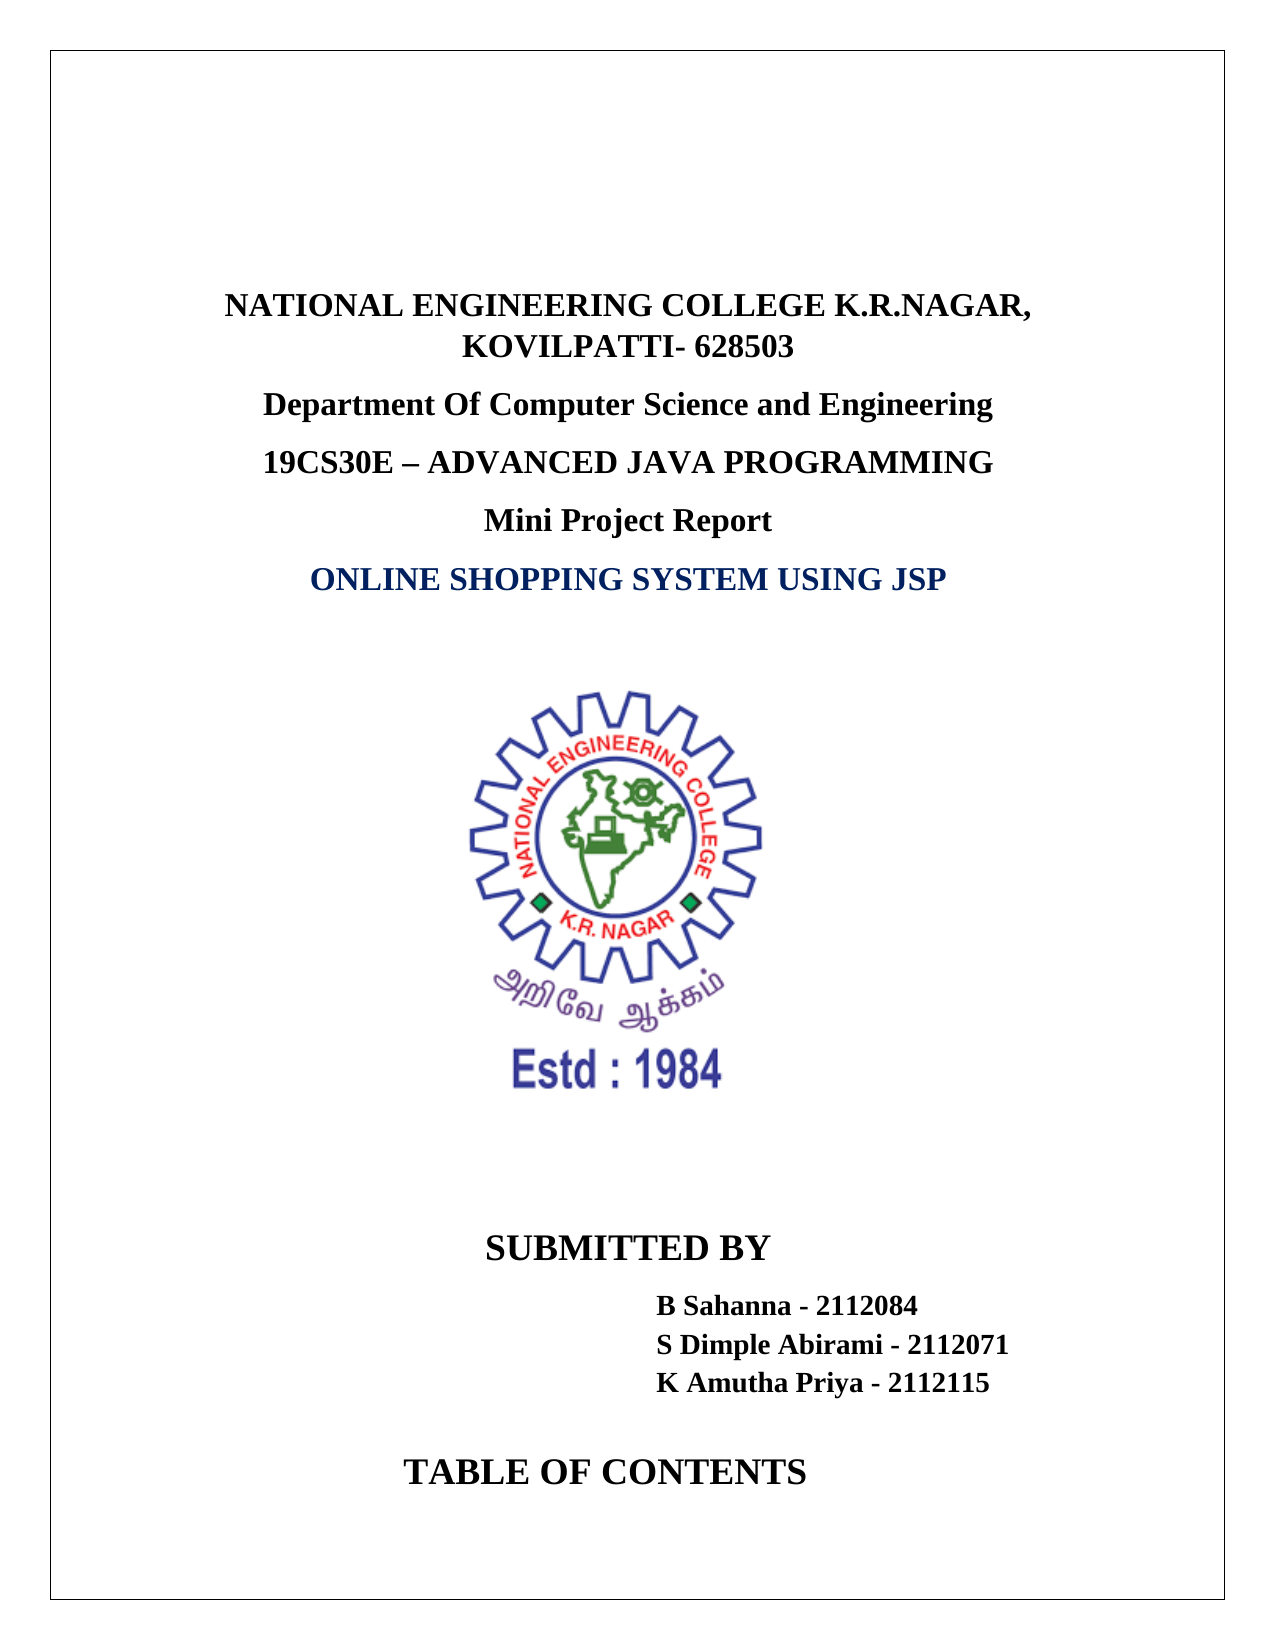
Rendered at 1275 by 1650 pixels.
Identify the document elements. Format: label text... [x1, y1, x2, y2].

text SUBMITTED BY [131, 1225, 1125, 1268]
text B Sahanna - 2112084 [131, 1288, 1125, 1322]
text S Dimple Abirami - 2112071 [131, 1327, 1125, 1361]
text TABLE OF CONTENTS [94, 1449, 1125, 1492]
picture [464, 685, 768, 1092]
text 19CS30E – ADVANCED JAVA PROGRAMMING [131, 443, 1125, 481]
text Mini Project Report [131, 501, 1125, 539]
text NATIONAL ENGINEERING COLLEGE K.R.NAGAR, KOVILPATTI- 628503 [131, 285, 1125, 365]
text Department Of Computer Science and Engineering [131, 385, 1125, 423]
text ONLINE SHOPPING SYSTEM USING JSP [131, 559, 1125, 597]
text K Amutha Priya - 2112115 [131, 1366, 1125, 1399]
